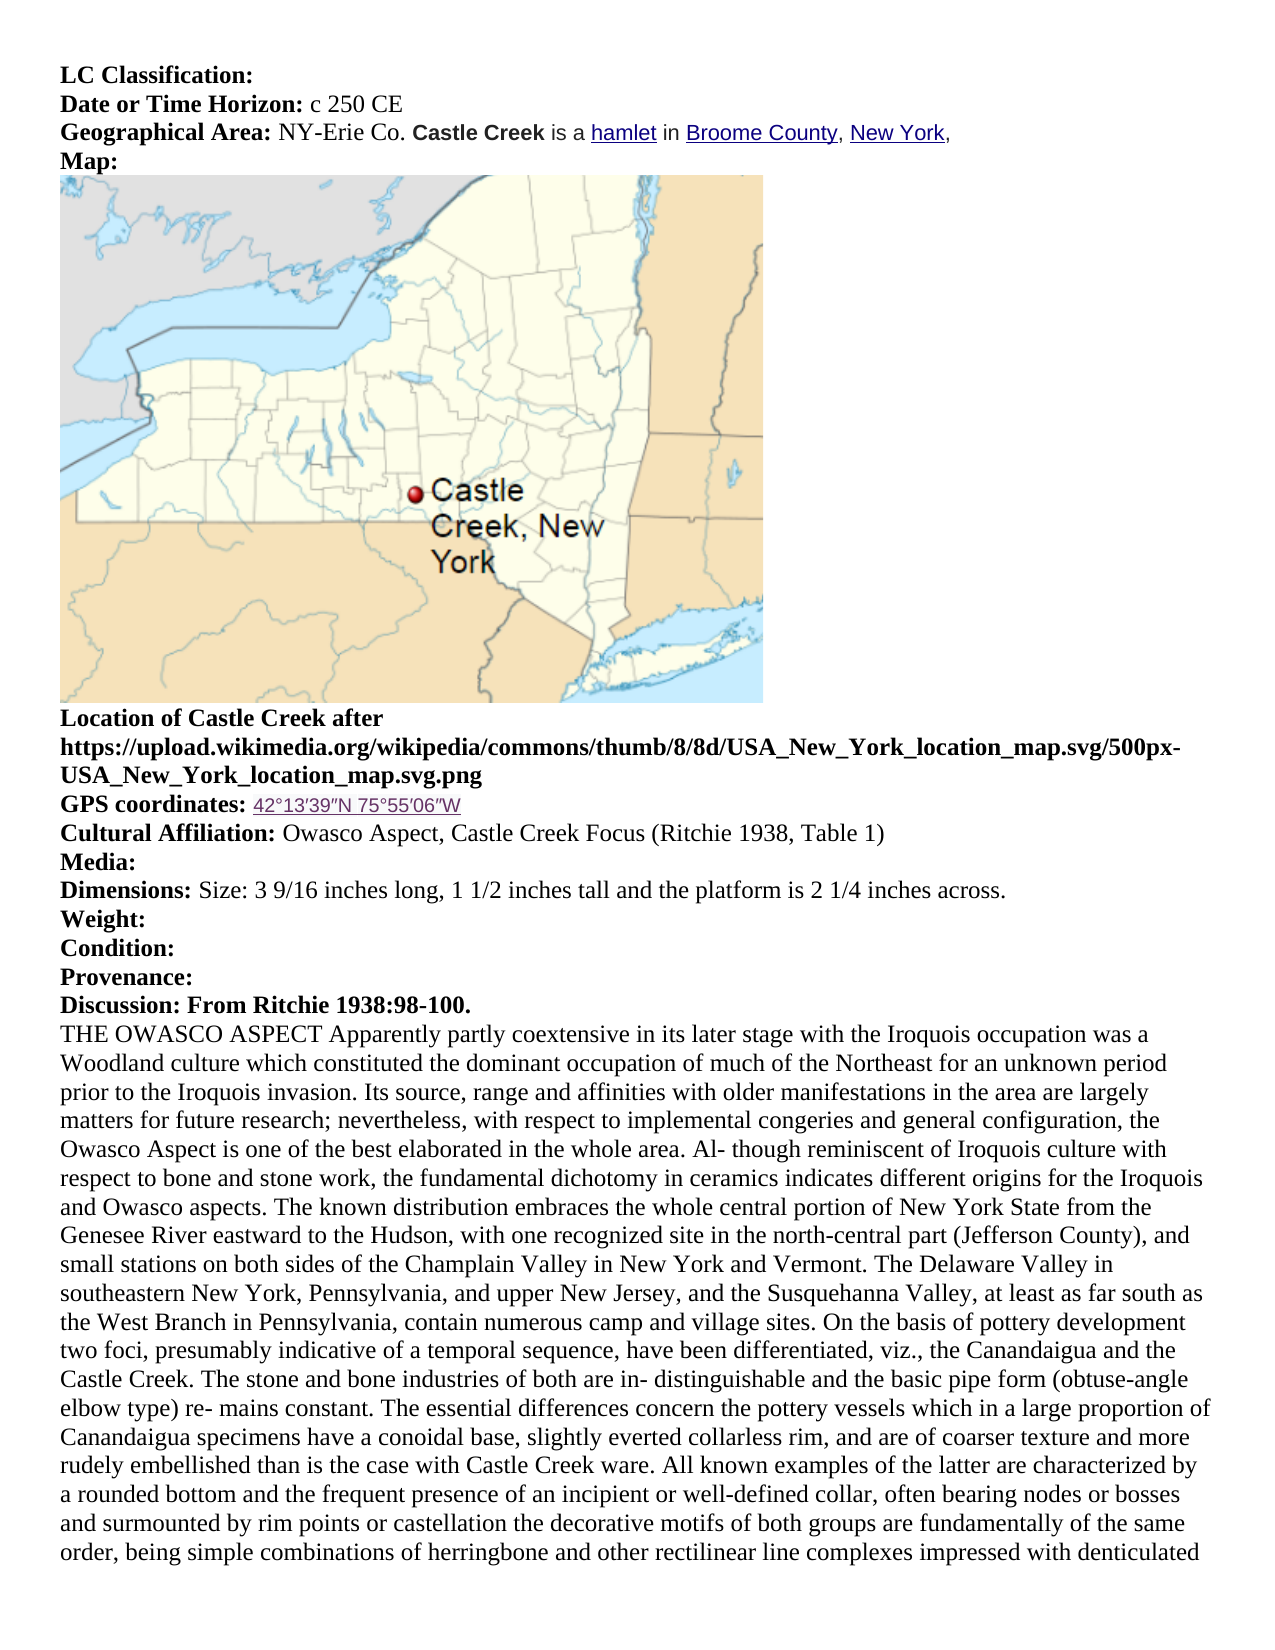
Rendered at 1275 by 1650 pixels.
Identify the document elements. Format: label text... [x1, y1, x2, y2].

text Location of Castle Creek after https://upload.wikimedia.org/wikipedia/commons/thumb/8/8d/USA_New_York_location_map.svg/500px-USA_New_York_location_map.svg.png [60, 703, 1215, 789]
text Weight: [60, 904, 1215, 933]
picture [60, 175, 764, 703]
text Cultural Affiliation: Owasco Aspect, Castle Creek Focus (Ritchie 1938, Table 1) [60, 818, 1215, 847]
text Date or Time Horizon: c 250 CE [60, 89, 1215, 117]
text Geographical Area: NY-Erie Co. Castle Creek is a hamlet in Broome County, New York, [60, 117, 1215, 146]
text Media: [60, 847, 1215, 876]
text Provenance: [60, 962, 1215, 991]
text GPS coordinates: 42°13′39″N 75°55′06″W [60, 789, 1215, 818]
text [60, 1019, 1215, 1566]
text Map: [60, 146, 1215, 175]
text Dimensions: Size: 3 9/16 inches long, 1 1/2 inches tall and the platform is 2 1/4 inches across. [60, 876, 1215, 904]
text Discussion: From Ritchie 1938:98-100. [60, 991, 1215, 1019]
text Condition: [60, 933, 1215, 962]
text LC Classification: [60, 60, 1215, 89]
